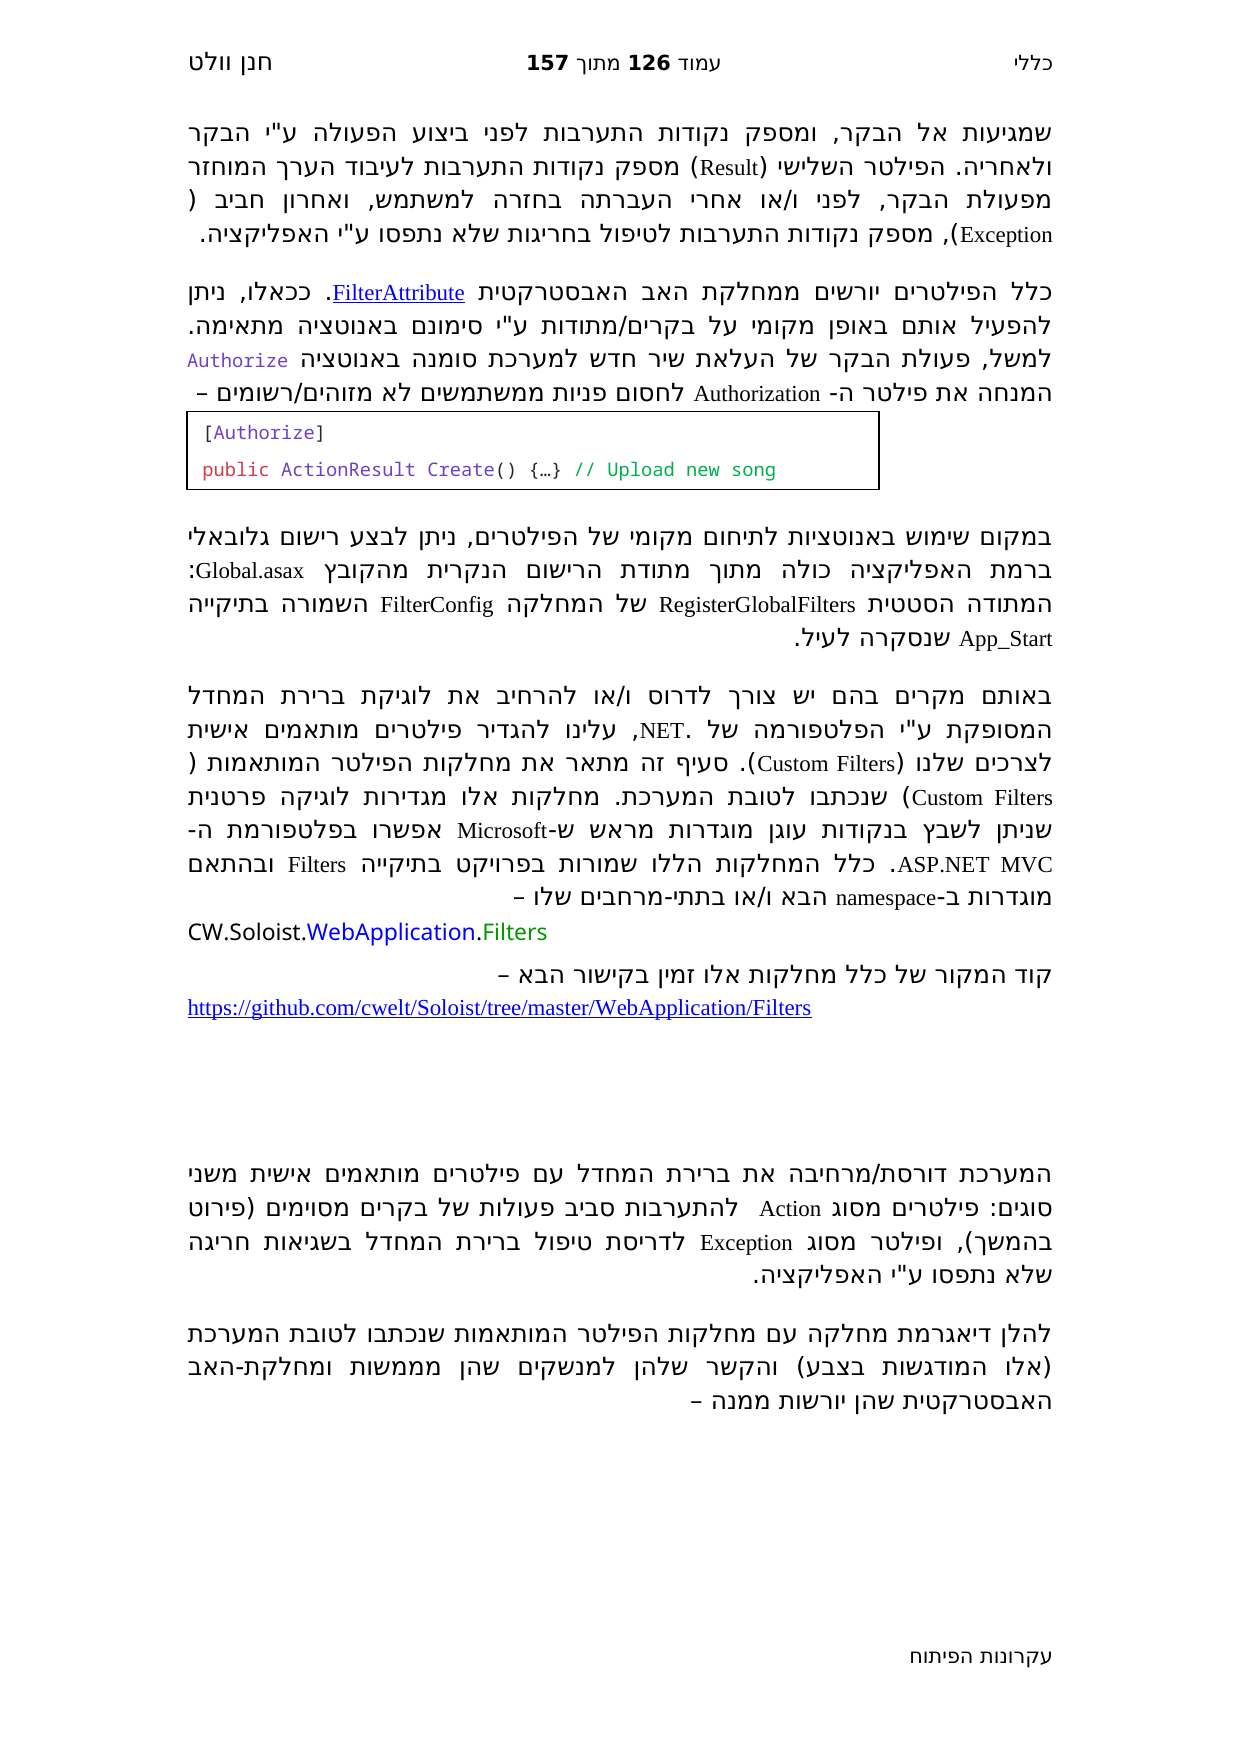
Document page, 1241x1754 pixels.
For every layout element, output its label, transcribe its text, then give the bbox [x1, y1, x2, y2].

text באותם מקרים בהם יש צורך לדרוס ו/או להרחיב את לוגיקת ברירת המחדל המסופקת ע"י הפלטפורמה של .NET, עלינו להגדיר פילטרים מותאמים אישית לצרכים שלנו (Custom Filters). סעיף זה מתאר את מחלקות הפילטר המותאמות (Custom Filters) שנכתבו לטובת המערכת. מחלקות אלו מגדירות לוגיקה פרטנית שניתן לשבץ בנקודות עוגן מוגדרות מראש ש-Microsoft אפשרו בפלטפורמת ה-ASP.NET MVC. כלל המחלקות הללו שמורות בפרויקט בתיקייה Filters ובהתאם מוגדרות ב-namespace הבא ו/או בתתי-מרחבים שלו – [187, 681, 1053, 912]
text https://github.com/cwelt/Soloist/tree/master/WebApplication/Filters [187, 994, 1053, 1020]
text במקום שימוש באנוטציות לתיחום מקומי של הפילטרים, ניתן לבצע רישום גלובאלי ברמת האפליקציה כולה מתוך מתודת הרישום הנקרית מהקובץ Global.asax: המתודה הסטטית RegisterGlobalFilters של המחלקה FilterConfig השמורה בתיקייה App_Start שנסקרה לעיל. [187, 522, 1053, 652]
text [187, 118, 1053, 248]
text המערכת דורסת/מרחיבה את ברירת המחדל עם פילטרים מותאמים אישית משני סוגים: פילטרים מסוג Action להתערבות סביב פעולות של בקרים מסוימים (פירוט בהמשך), ופילטר מסוג Exception לדריסת טיפול ברירת המחדל בשגיאות חריגה שלא נתפסו ע"י האפליקציה. [187, 1159, 1053, 1289]
text להלן דיאגרמת מחלקה עם מחלקות הפילטר המותאמות שנכתבו לטובת המערכת (אלו המודגשות בצבע) והקשר שלהן למנשקים שהן מממשות ומחלקת-האב האבסטרקטית שהן יורשות ממנה – [187, 1319, 1053, 1415]
text קוד המקור של כלל מחלקות אלו זמין בקישור הבא – [187, 960, 1053, 989]
text CW.Soloist.WebApplication.Filters [187, 916, 1053, 947]
text כלל הפילטרים יורשים ממחלקת האב האבסטרקטית FilterAttribute. ככאלו, ניתן להפעיל אותם באופן מקומי על בקרים/מתודות ע"י סימונם באנוטציה מתאימה. למשל, פעולת הבקר של העלאת שיר חדש למערכת סומנה באנוטציה Authorize המנחה את פילטר ה- Authorization לחסום פניות ממשתמשים לא מזוהים/רשומים – [187, 277, 1053, 407]
